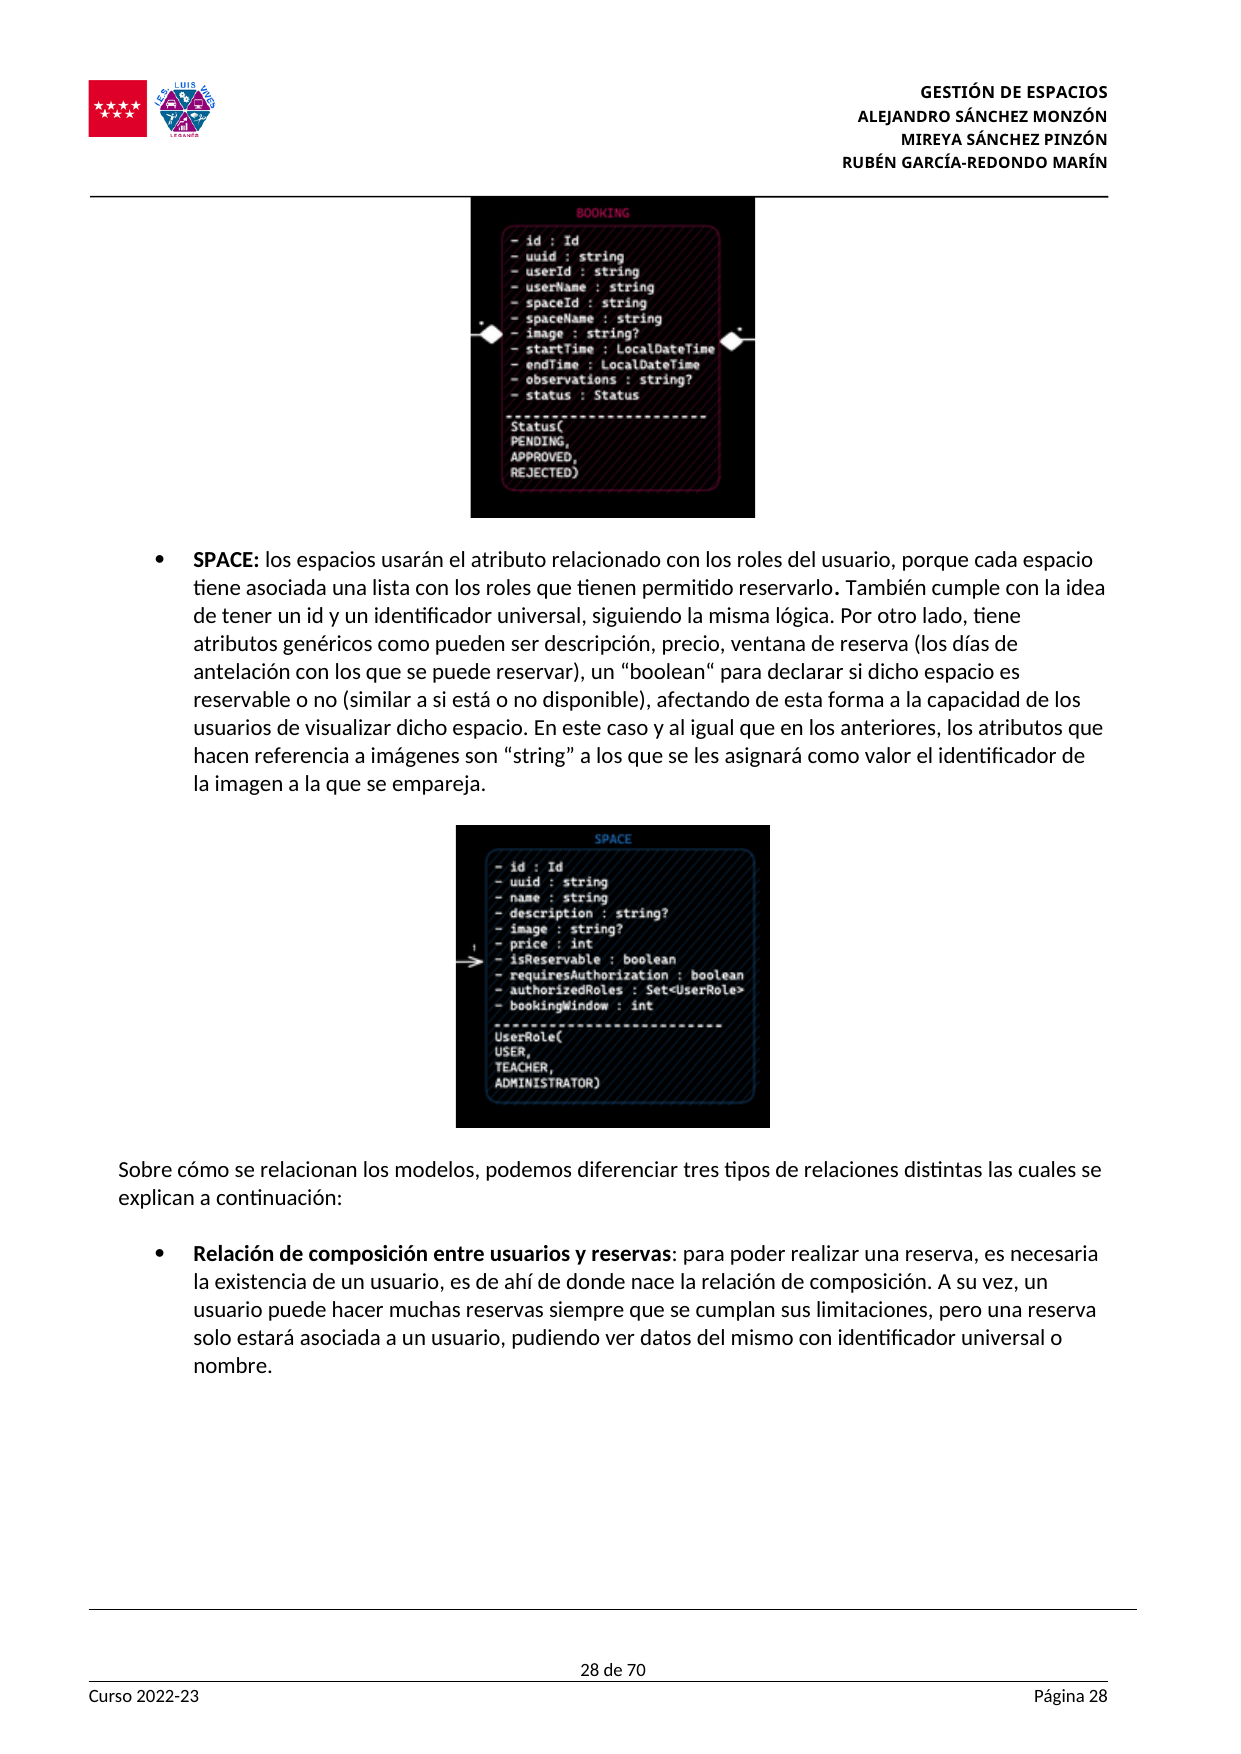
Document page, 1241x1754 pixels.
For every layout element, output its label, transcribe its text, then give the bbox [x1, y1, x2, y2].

text Sobre cómo se relacionan los modelos, podemos diferenciar tres tipos de relaciones distintas las cuales se explican a continuación: [118, 1155, 1107, 1211]
list SPACE: los espacios usarán el atributo relacionado con los roles del usuario, porque cada espacio tiene asociada una lista con los roles que tienen permitido reservarlo. También cumple con la idea de tener un id y un identificador universal, siguiendo la misma lógica. Por otro lado, tiene atributos genéricos como pueden ser descripción, precio, ventana de reserva (los días de antelación con los que se puede reservar), un “boolean“ para declarar si dicho espacio es reservable o no (similar a si está o no disponible), afectando de esta forma a la capacidad de los usuarios de visualizar dicho espacio. En este caso y al igual que en los anteriores, los atributos que hacen referencia a imágenes son “string” a los que se les asignará como valor el identificador de la imagen a la que se empareja. [156, 545, 1107, 798]
list Relación de composición entre usuarios y reservas: para poder realizar una reserva, es necesaria la existencia de un usuario, es de ahí de donde nace la relación de composición. A su vez, un usuario puede hacer muchas reservas siempre que se cumplan sus limitaciones, pero una reserva solo estará asociada a un usuario, pudiendo ver datos del mismo con identificador universal o nombre. [156, 1239, 1107, 1379]
picture [470, 197, 755, 518]
picture [87, 80, 215, 136]
picture [455, 825, 770, 1128]
